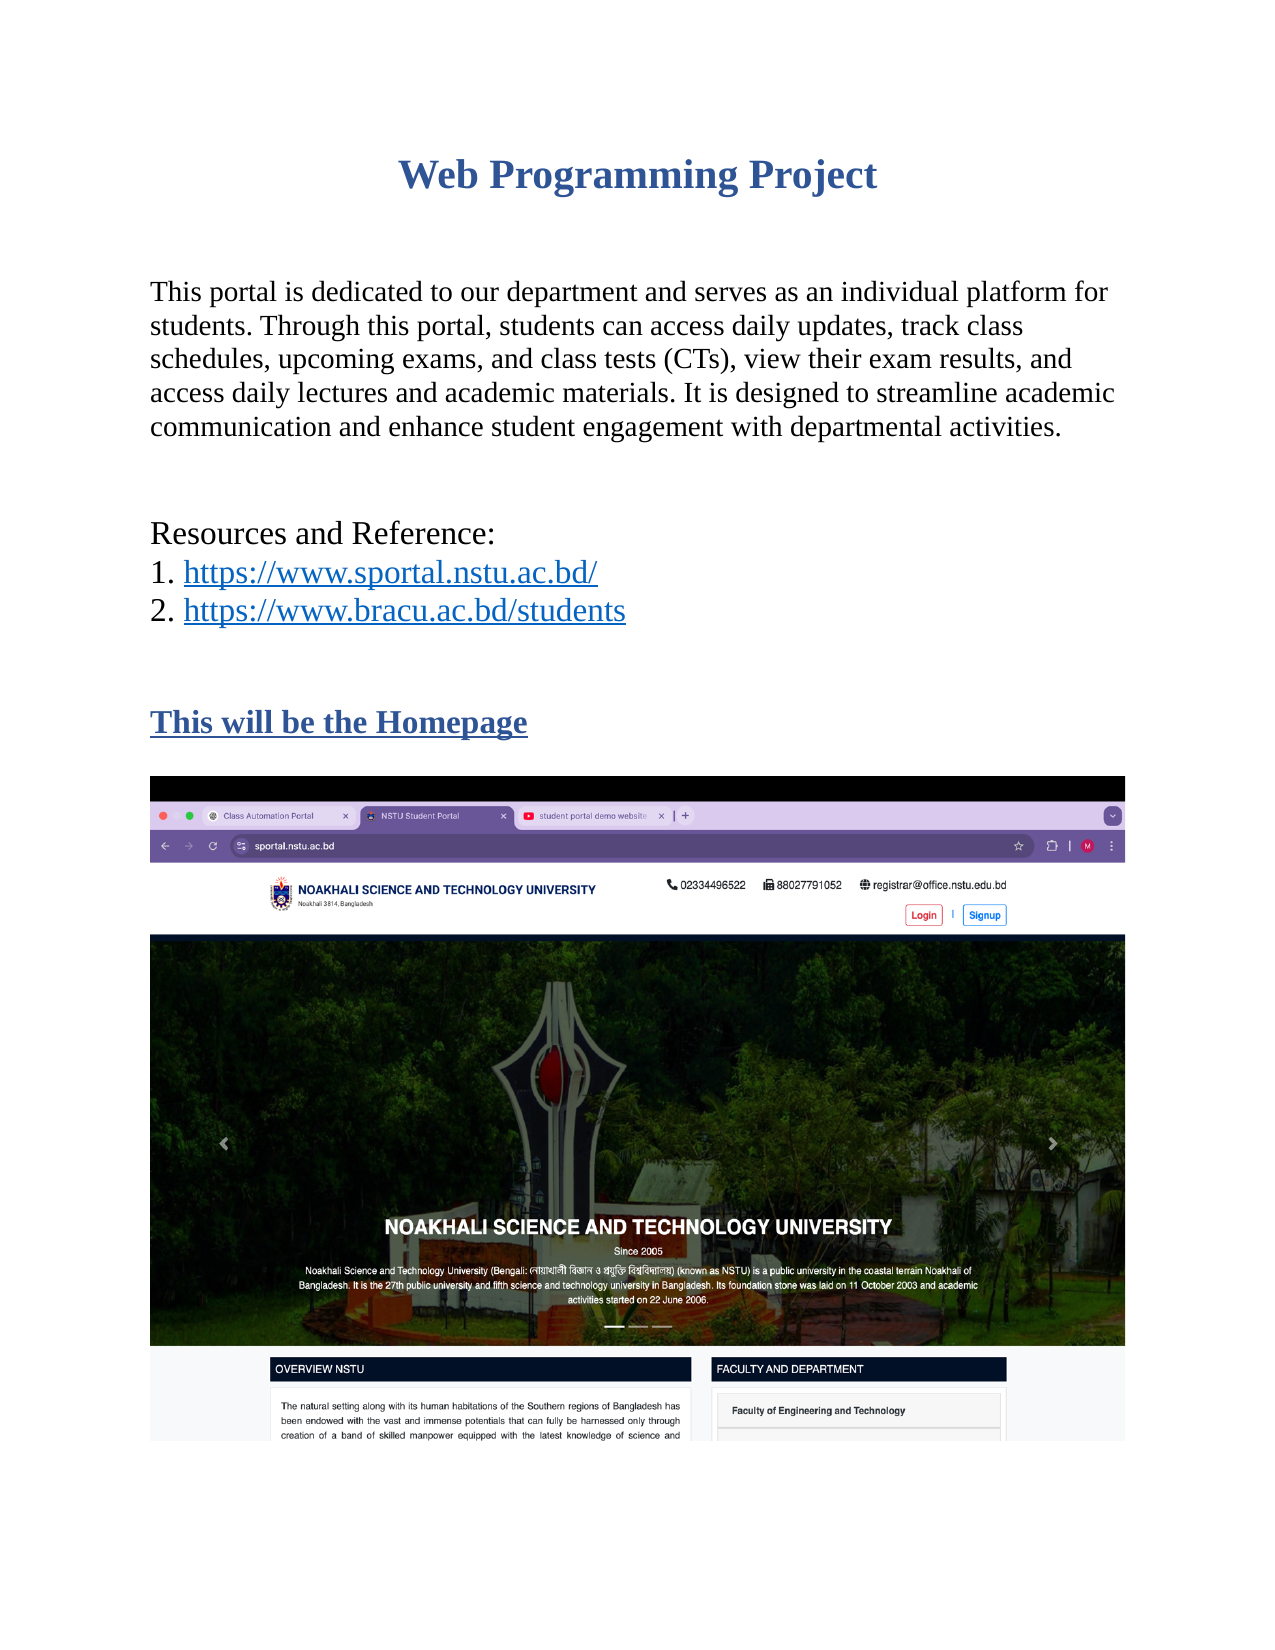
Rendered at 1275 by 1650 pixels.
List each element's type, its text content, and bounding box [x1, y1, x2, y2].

text Web Programming Project [150, 150, 1125, 198]
text This will be the Homepage [150, 702, 1125, 741]
text This portal is dedicated to our department and serves as an individual platform for students. Through this portal, students can access daily updates, track class schedules, upcoming exams, and class tests (CTs), view their exam results, and access daily lectures and academic materials. It is designed to streamline academic communication and enhance student engagement with departmental activities. [150, 274, 1125, 442]
picture [150, 776, 1125, 1441]
text 2. https://www.bracu.ac.bd/students [150, 590, 1125, 628]
text 1. https://www.sportal.nstu.ac.bd/ [150, 552, 1125, 590]
text Resources and Reference: [150, 513, 1125, 552]
